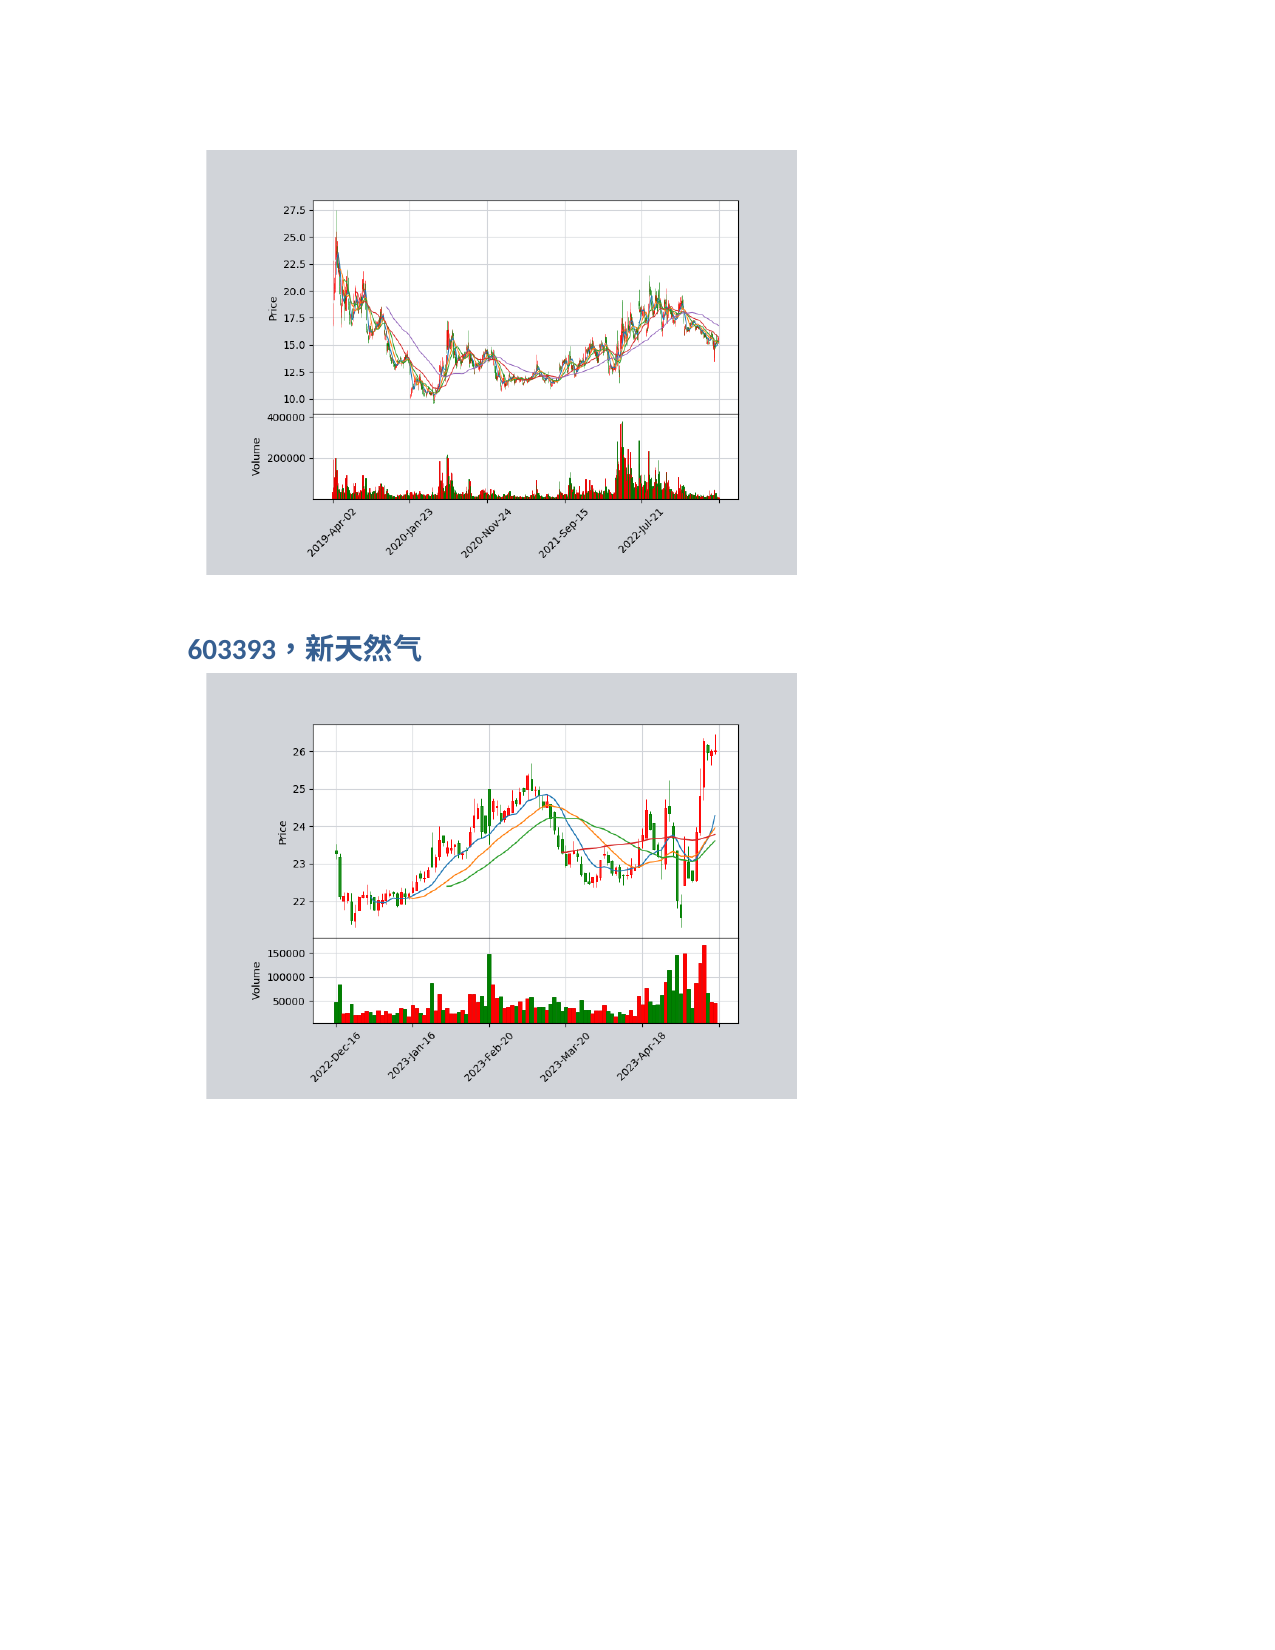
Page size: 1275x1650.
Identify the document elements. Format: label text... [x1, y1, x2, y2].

picture [206, 150, 797, 575]
subtitle 603393，新天然气 [187, 628, 1087, 668]
picture [206, 673, 797, 1099]
